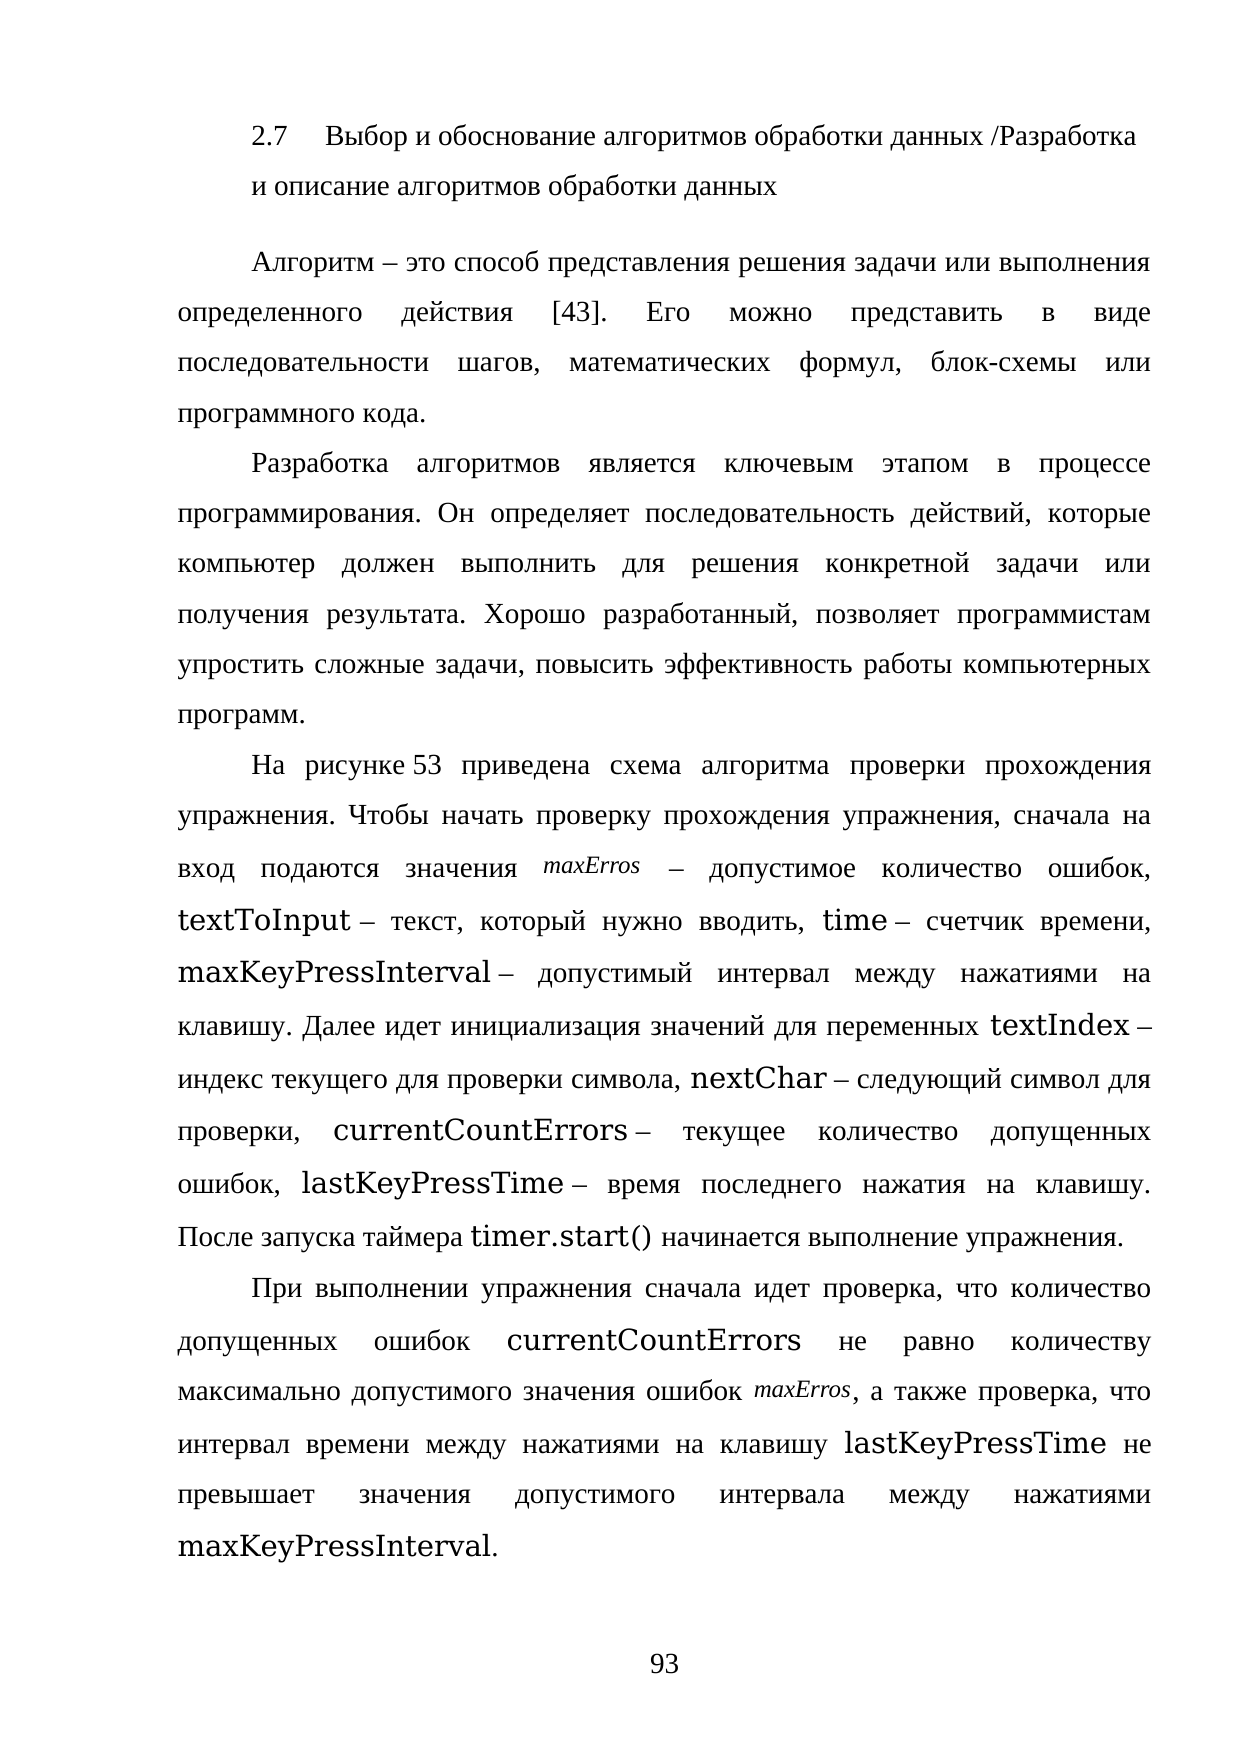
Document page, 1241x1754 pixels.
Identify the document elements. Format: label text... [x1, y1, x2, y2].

text Алгоритм – это способ представления решения задачи или выполнения определенного действия [43]. Его можно представить в виде последовательности шагов, математических формул, блок-схемы или программного кода. [177, 244, 1152, 428]
text Выбор и обоснование алгоритмов обработки данных /Разработка и описание алгоритмов обработки данных [251, 118, 1152, 202]
text Разработка алгоритмов является ключевым этапом в процессе программирования. Он определяет последовательность действий, которые компьютер должен выполнить для решения конкретной задачи или получения результата. Хорошо разработанный, позволяет программистам упростить сложные задачи, повысить эффективность работы компьютерных программ. [177, 445, 1152, 730]
text На рисунке 53 приведена схема алгоритма проверки прохождения упражнения. Чтобы начать проверку прохождения упражнения, сначала на вход подаются значения – допустимое количество ошибок, textToInput – текст, который нужно вводить, time – счетчик времени, maxKeyPressInterval – допустимый интервал между нажатиями на клавишу. Далее идет инициализация значений для переменных textIndex – индекс текущего для проверки символа, nextChar – следующий символ для проверки, currentCountErrors – текущее количество допущенных ошибок, lastKeyPressTime – время последнего нажатия на клавишу. После запуска таймера timer.start() начинается выполнение упражнения. [177, 747, 1152, 1252]
text При выполнении упражнения сначала идет проверка, что количество допущенных ошибок currentCountErrors не равно количеству максимально допустимого значения ошибок , а также проверка, что интервал времени между нажатиями на клавишу lastKeyPressTime не превышает значения допустимого интервала между нажатиями maxKeyPressInterval. [177, 1270, 1152, 1562]
